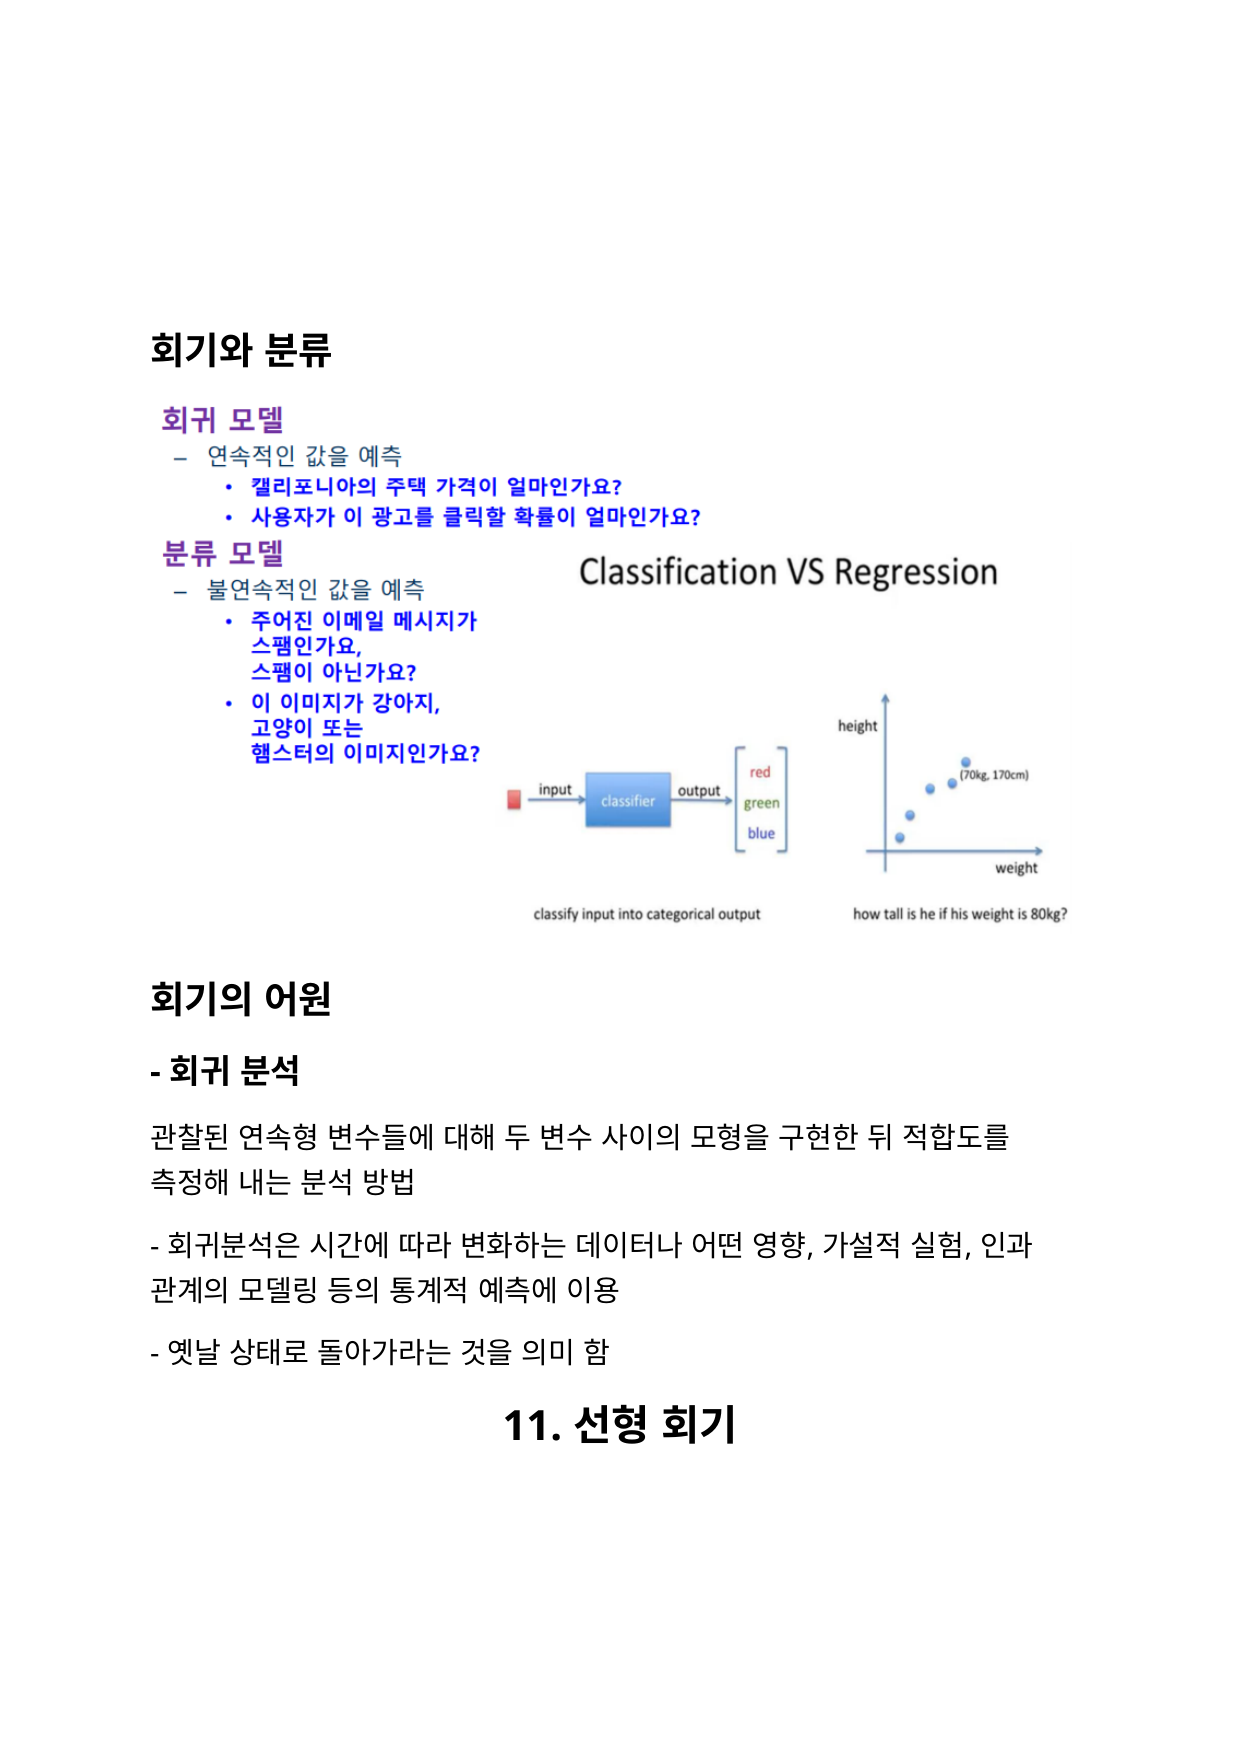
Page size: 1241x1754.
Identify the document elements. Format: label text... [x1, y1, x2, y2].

text 관찰된 연속형 변수들에 대해 두 변수 사이의 모형을 구현한 뒤 적합도를 측정해 내는 분석 방법 [150, 1114, 1090, 1202]
text 회기와 분류 [150, 321, 1090, 375]
text - 회귀 분석 [150, 1045, 1090, 1094]
picture [150, 396, 1091, 952]
text 회기의 어원 [150, 970, 1090, 1024]
text 11. 선형 회기 [150, 1392, 1090, 1453]
text - 회귀분석은 시간에 따라 변화하는 데이터나 어떤 영향, 가설적 실험, 인과 관계의 모델링 등의 통계적 예측에 이용 [150, 1222, 1090, 1310]
text - 옛날 상태로 돌아가라는 것을 의미 함 [150, 1330, 1090, 1372]
